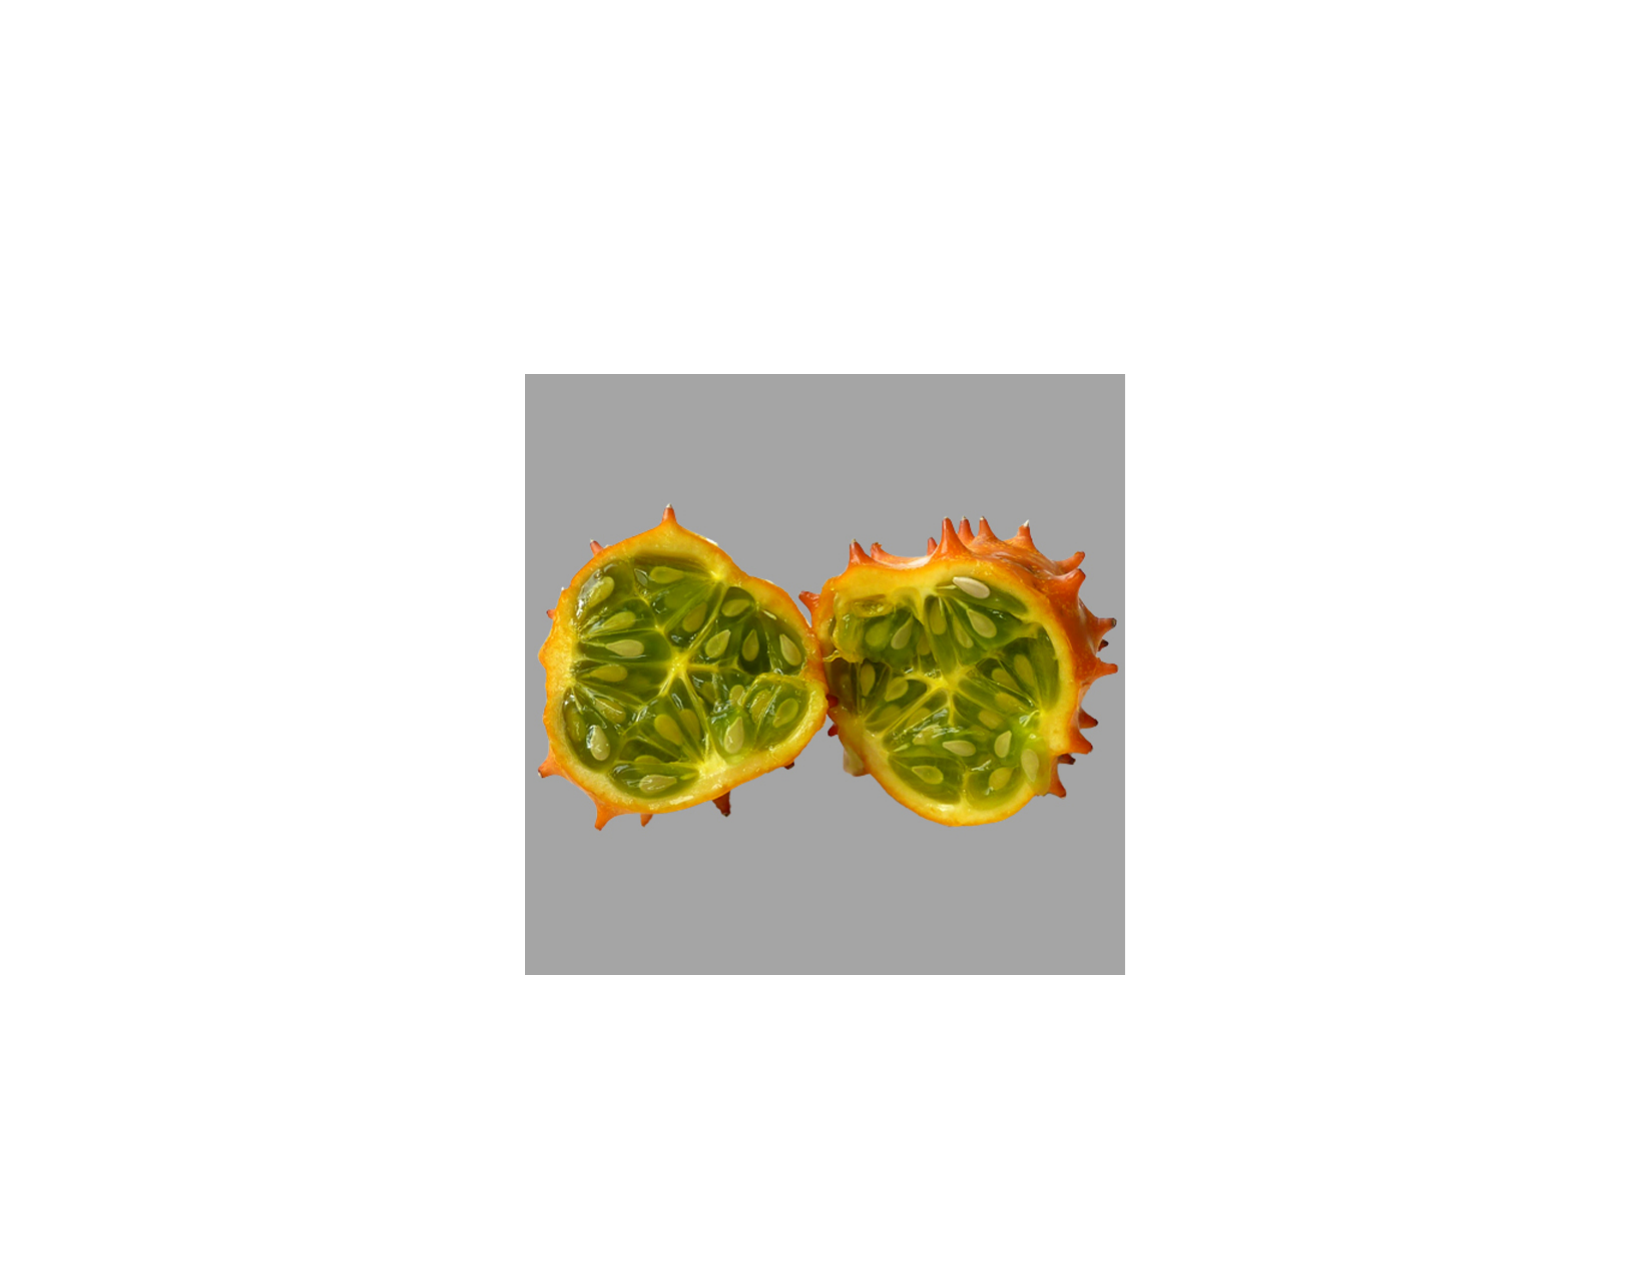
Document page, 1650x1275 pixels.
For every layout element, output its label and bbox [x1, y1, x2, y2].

picture [525, 374, 1125, 975]
